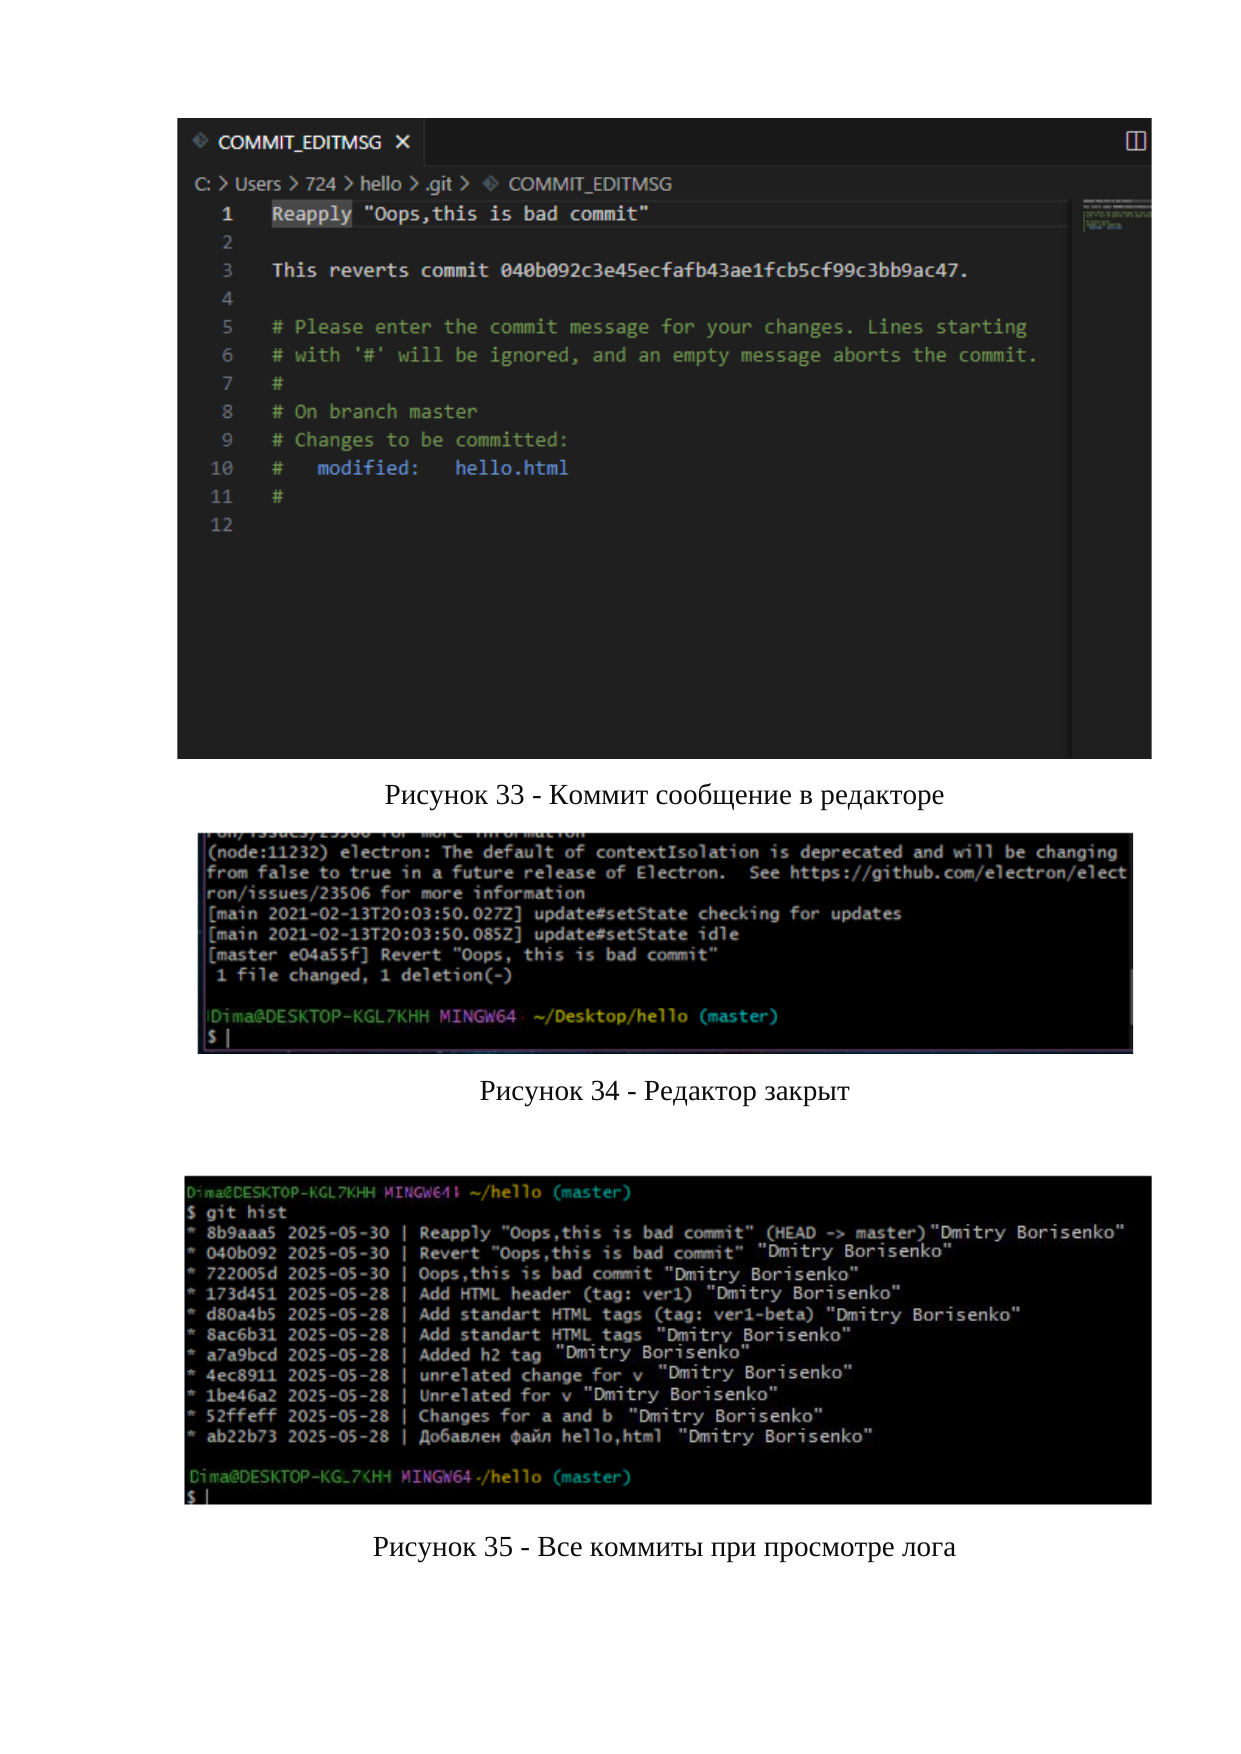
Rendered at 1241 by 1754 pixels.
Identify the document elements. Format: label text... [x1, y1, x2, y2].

picture [177, 118, 1152, 759]
picture [195, 827, 1134, 1054]
picture [177, 1170, 1152, 1511]
text Рисунок 35 - Все коммиты при просмотре лога [177, 1529, 1152, 1563]
text Рисунок 34 - Редактор закрыт [177, 1073, 1152, 1106]
text Рисунок 33 - Коммит сообщение в редакторе [177, 777, 1152, 811]
